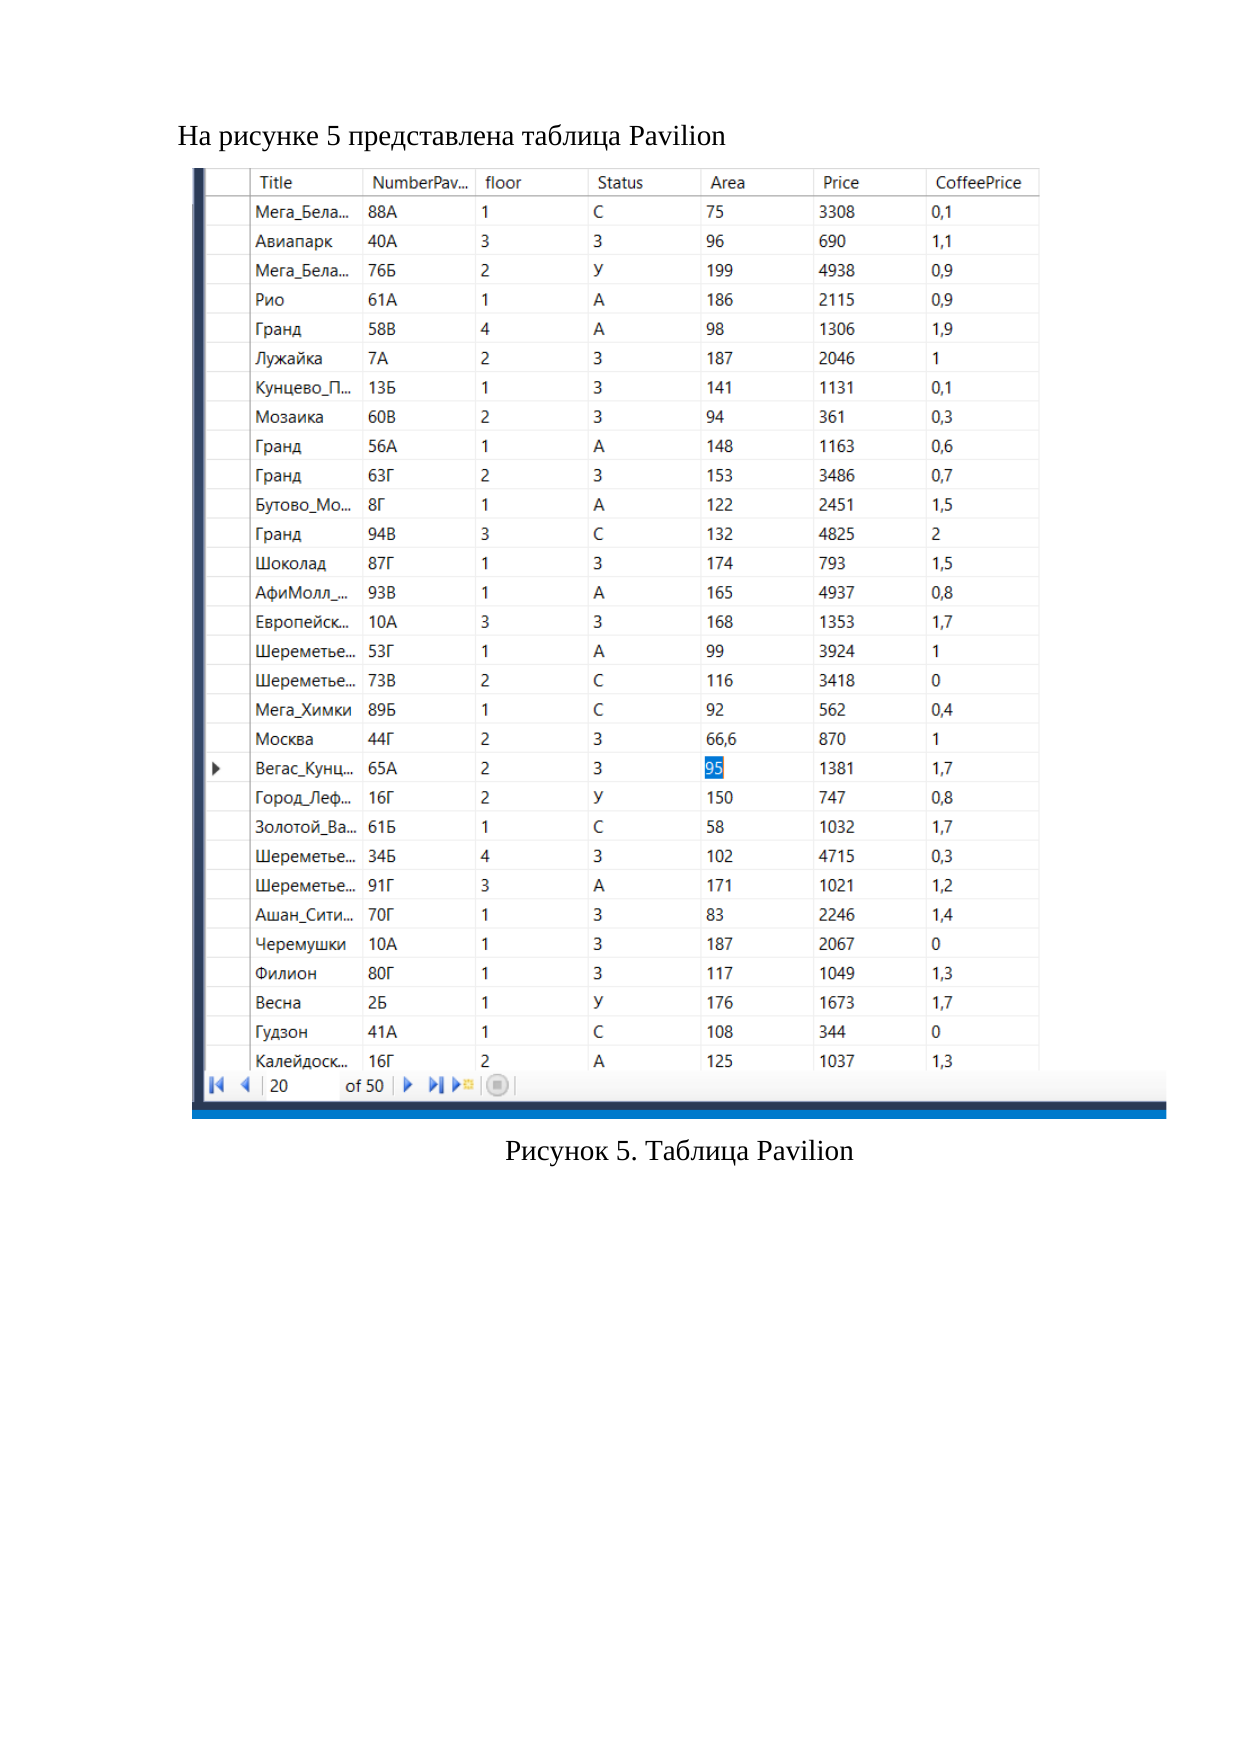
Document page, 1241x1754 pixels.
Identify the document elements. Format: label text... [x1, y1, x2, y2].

text Рисунок 5. Таблица Pavilion [177, 1133, 1181, 1166]
text На рисунке 5 представлена таблица Pavilion [177, 118, 1181, 152]
picture [192, 168, 1167, 1119]
